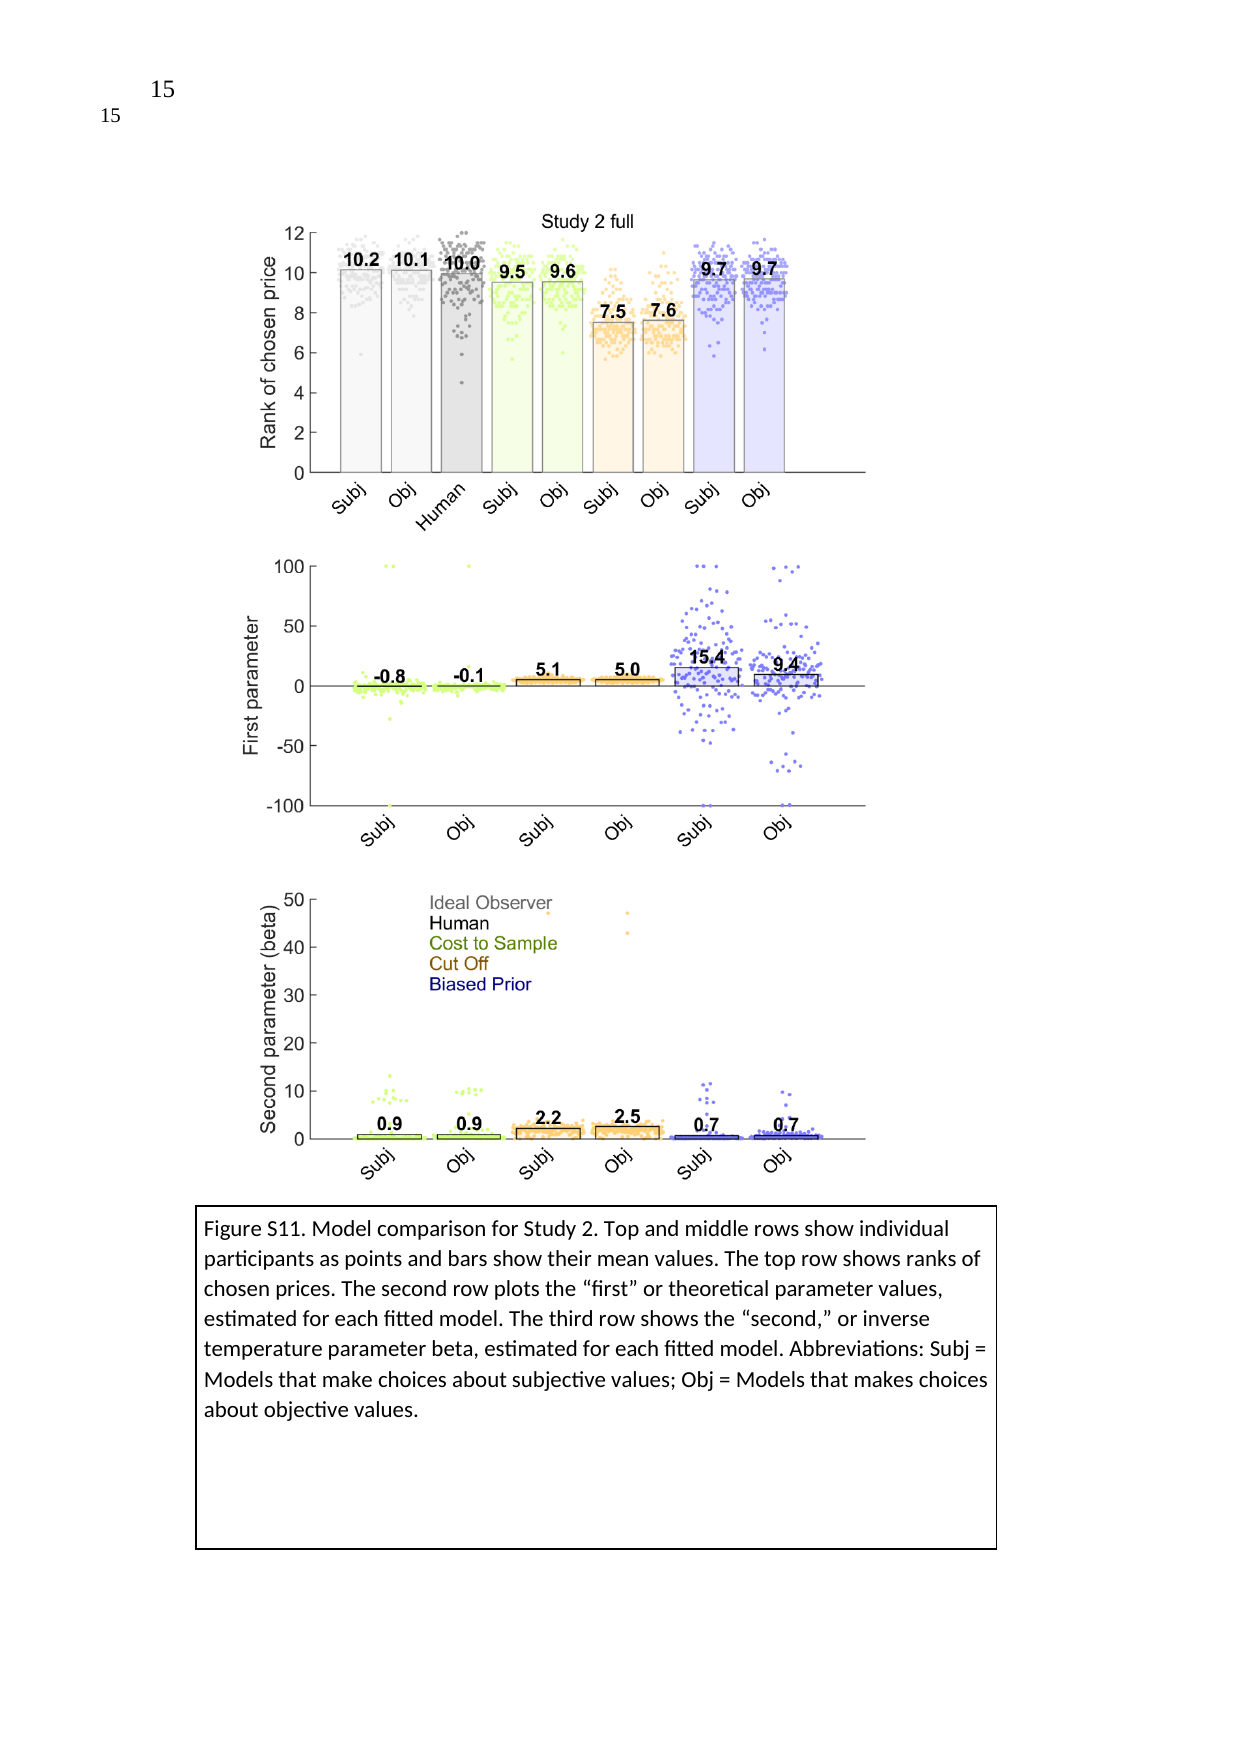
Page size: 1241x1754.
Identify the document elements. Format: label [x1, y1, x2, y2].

picture [217, 150, 933, 1205]
